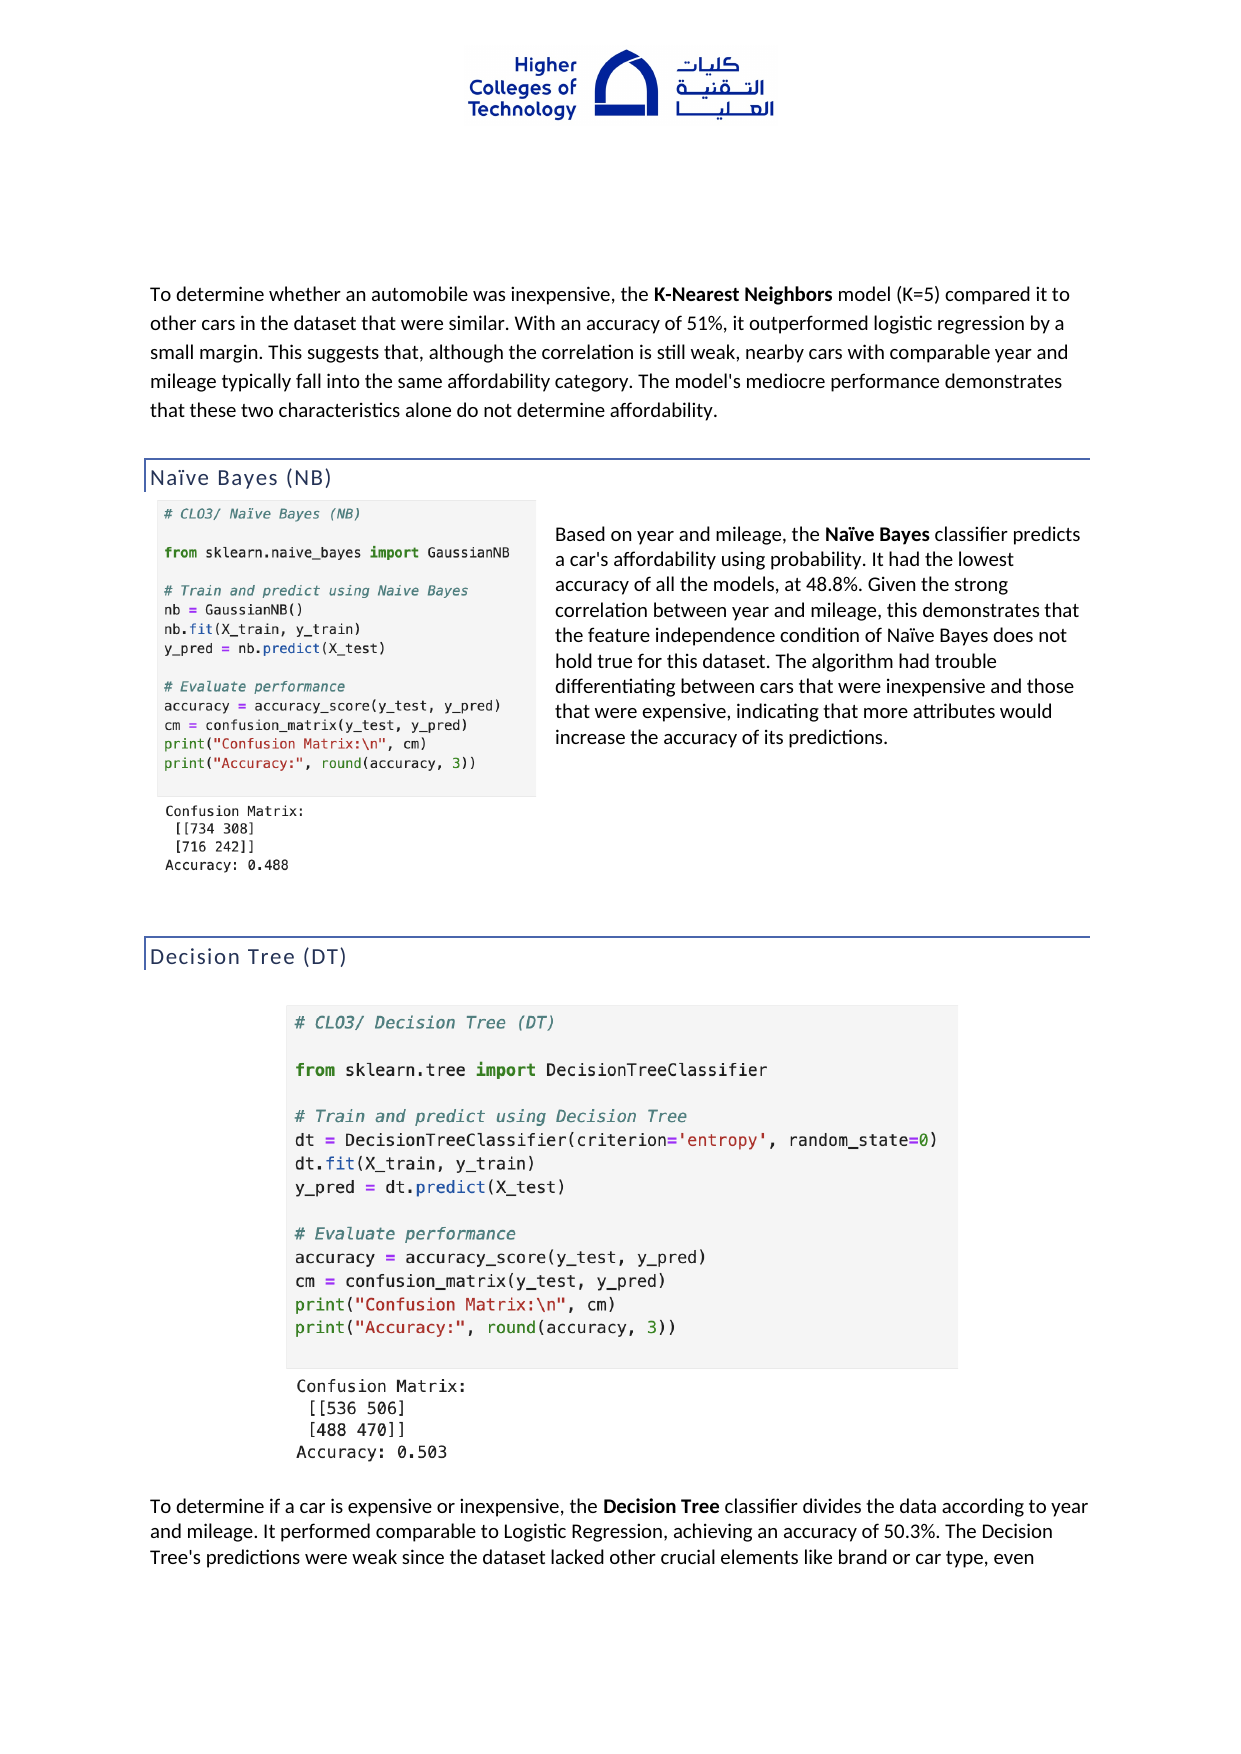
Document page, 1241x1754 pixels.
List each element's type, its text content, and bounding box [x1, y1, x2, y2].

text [150, 1493, 1090, 1569]
text To determine whether an automobile was inexpensive, the K-Nearest Neighbors model (K=5) compared it to other cars in the dataset that were similar. With an accuracy of 51%, it outperformed logistic regression by a small margin. This suggests that, although the correlation is still weak, nearby cars with comparable year and mileage typically fall into the same affordability category. The model's mediocre performance demonstrates that these two characteristics alone do not determine affordability. [150, 281, 1090, 423]
picture [463, 45, 778, 126]
subtitle Naïve Bayes (NB) [146, 460, 1090, 492]
picture [150, 495, 537, 880]
text Based on year and mileage, the Naïve Bayes classifier predicts a car's affordability using probability. It had the lowest accuracy of all the models, at 48.8%. Given the strong correlation between year and mileage, this demonstrates that the feature independence condition of Naïve Bayes does not hold true for this dataset. The algorithm had trouble differentiating between cars that were inexpensive and those that were expensive, indicating that more attributes would increase the accuracy of its predictions. [537, 521, 1090, 749]
picture [282, 999, 959, 1469]
subtitle Decision Tree (DT) [146, 938, 1090, 970]
